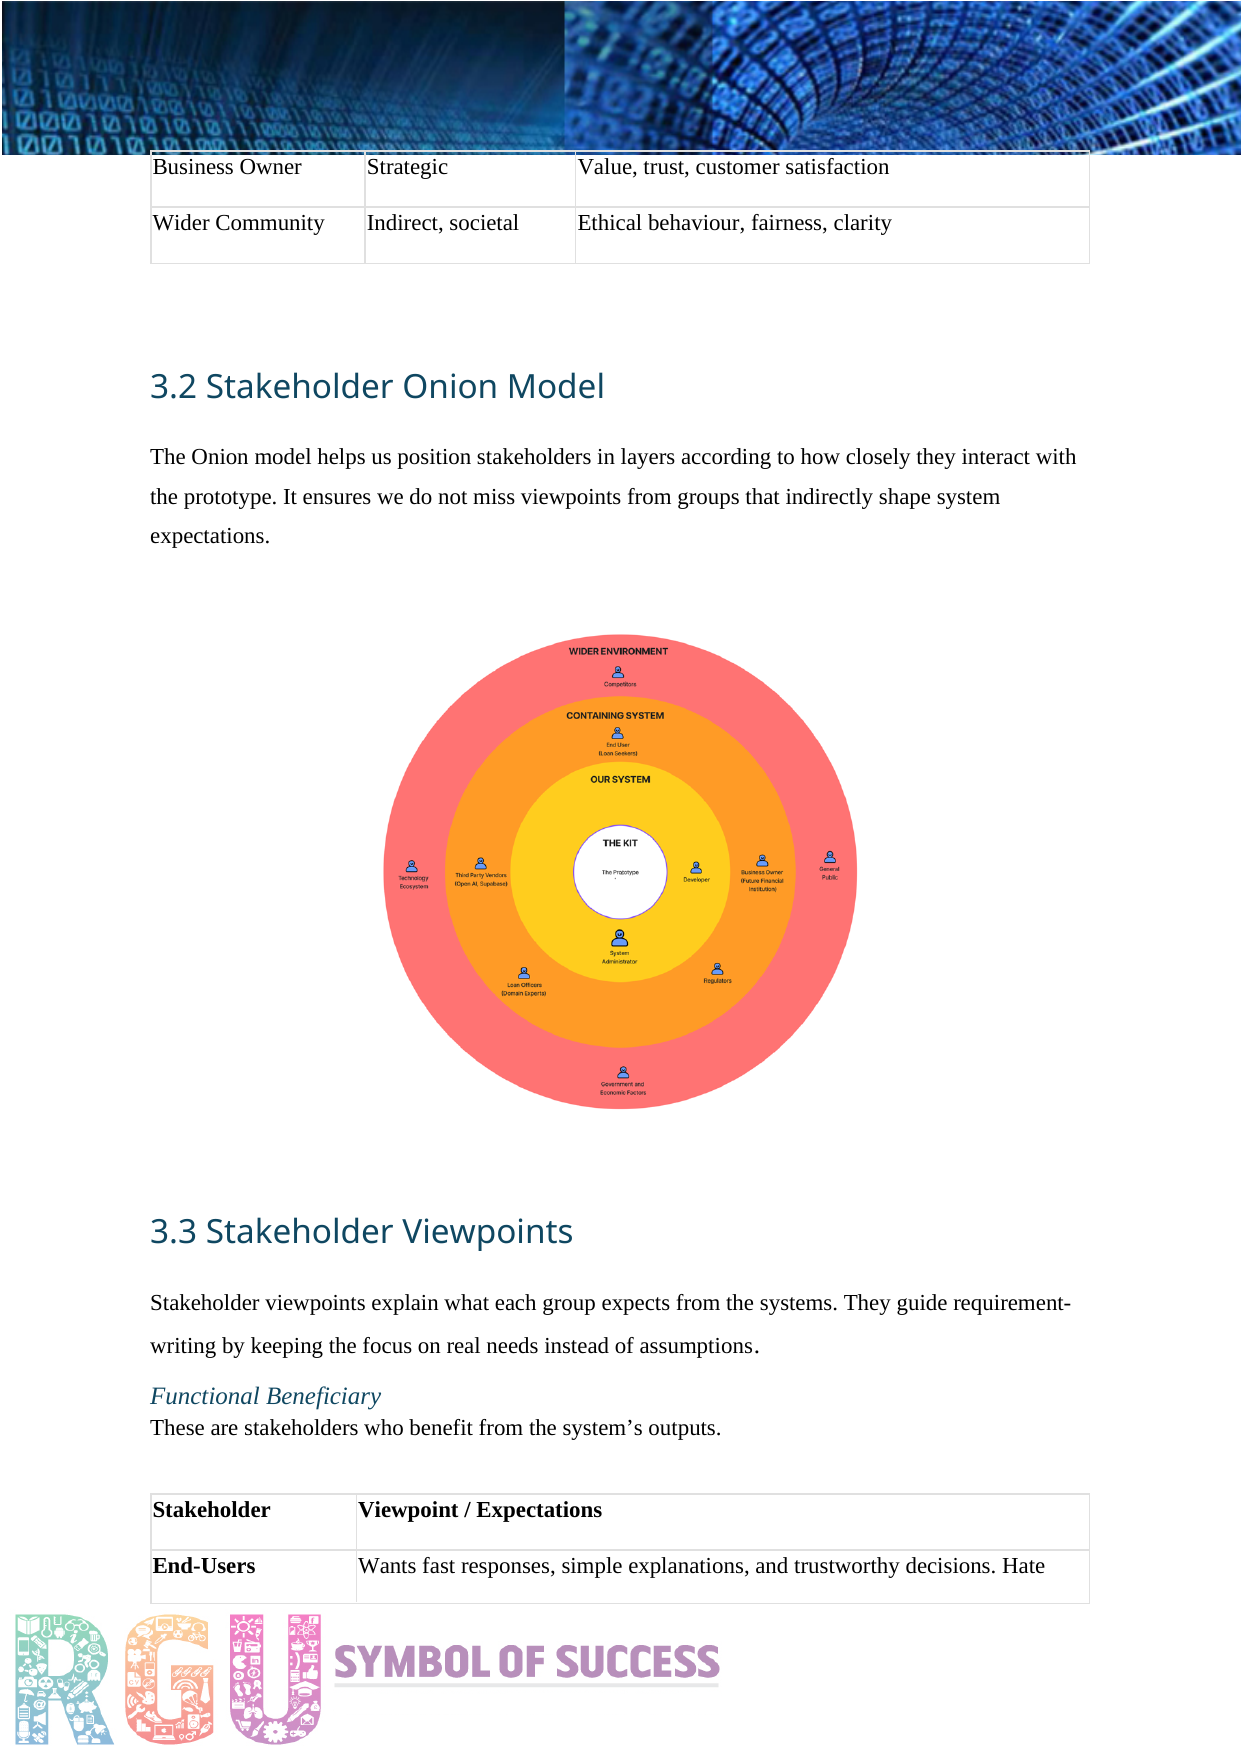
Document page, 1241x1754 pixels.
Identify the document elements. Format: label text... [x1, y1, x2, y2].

subtitle Functional Beneficiary [150, 1381, 1090, 1410]
table_cell Value, trust, customer satisfaction [576, 152, 1089, 206]
text The Onion model helps us position stakeholders in layers according to how closely they interact with the prototype. It ensures we do not miss viewpoints from groups that indirectly shape system expectations. [150, 443, 1090, 549]
table_cell End-Users [152, 1551, 356, 1602]
table_header Viewpoint / Expectations [357, 1495, 1089, 1549]
table_cell Ethical behaviour, fairness, clarity [576, 208, 1089, 262]
subtitle 3.3 Stakeholder Viewpoints [150, 1208, 1090, 1254]
table_cell Indirect, societal [366, 208, 575, 262]
picture [2, 1, 1241, 155]
table_cell Business Owner [152, 152, 364, 206]
table_header Stakeholder [152, 1495, 356, 1549]
subtitle Trust survey storage [1, 1603, 733, 1754]
text These are stakeholders who benefit from the system’s outputs. [150, 1414, 1090, 1440]
table_cell Strategic [366, 152, 575, 206]
text Stakeholder viewpoints explain what each group expects from the systems. They guide requirement-writing by keeping the focus on real needs instead of assumptions. [150, 1289, 1090, 1358]
table_cell Wants fast responses, simple explanations, and trustworthy decisions. Hate long waits or unclear reasonings. [357, 1551, 1089, 1602]
table_cell Wider Community [152, 208, 364, 262]
subtitle 3.2 Stakeholder Onion Model [150, 363, 1090, 408]
picture [353, 605, 887, 1139]
